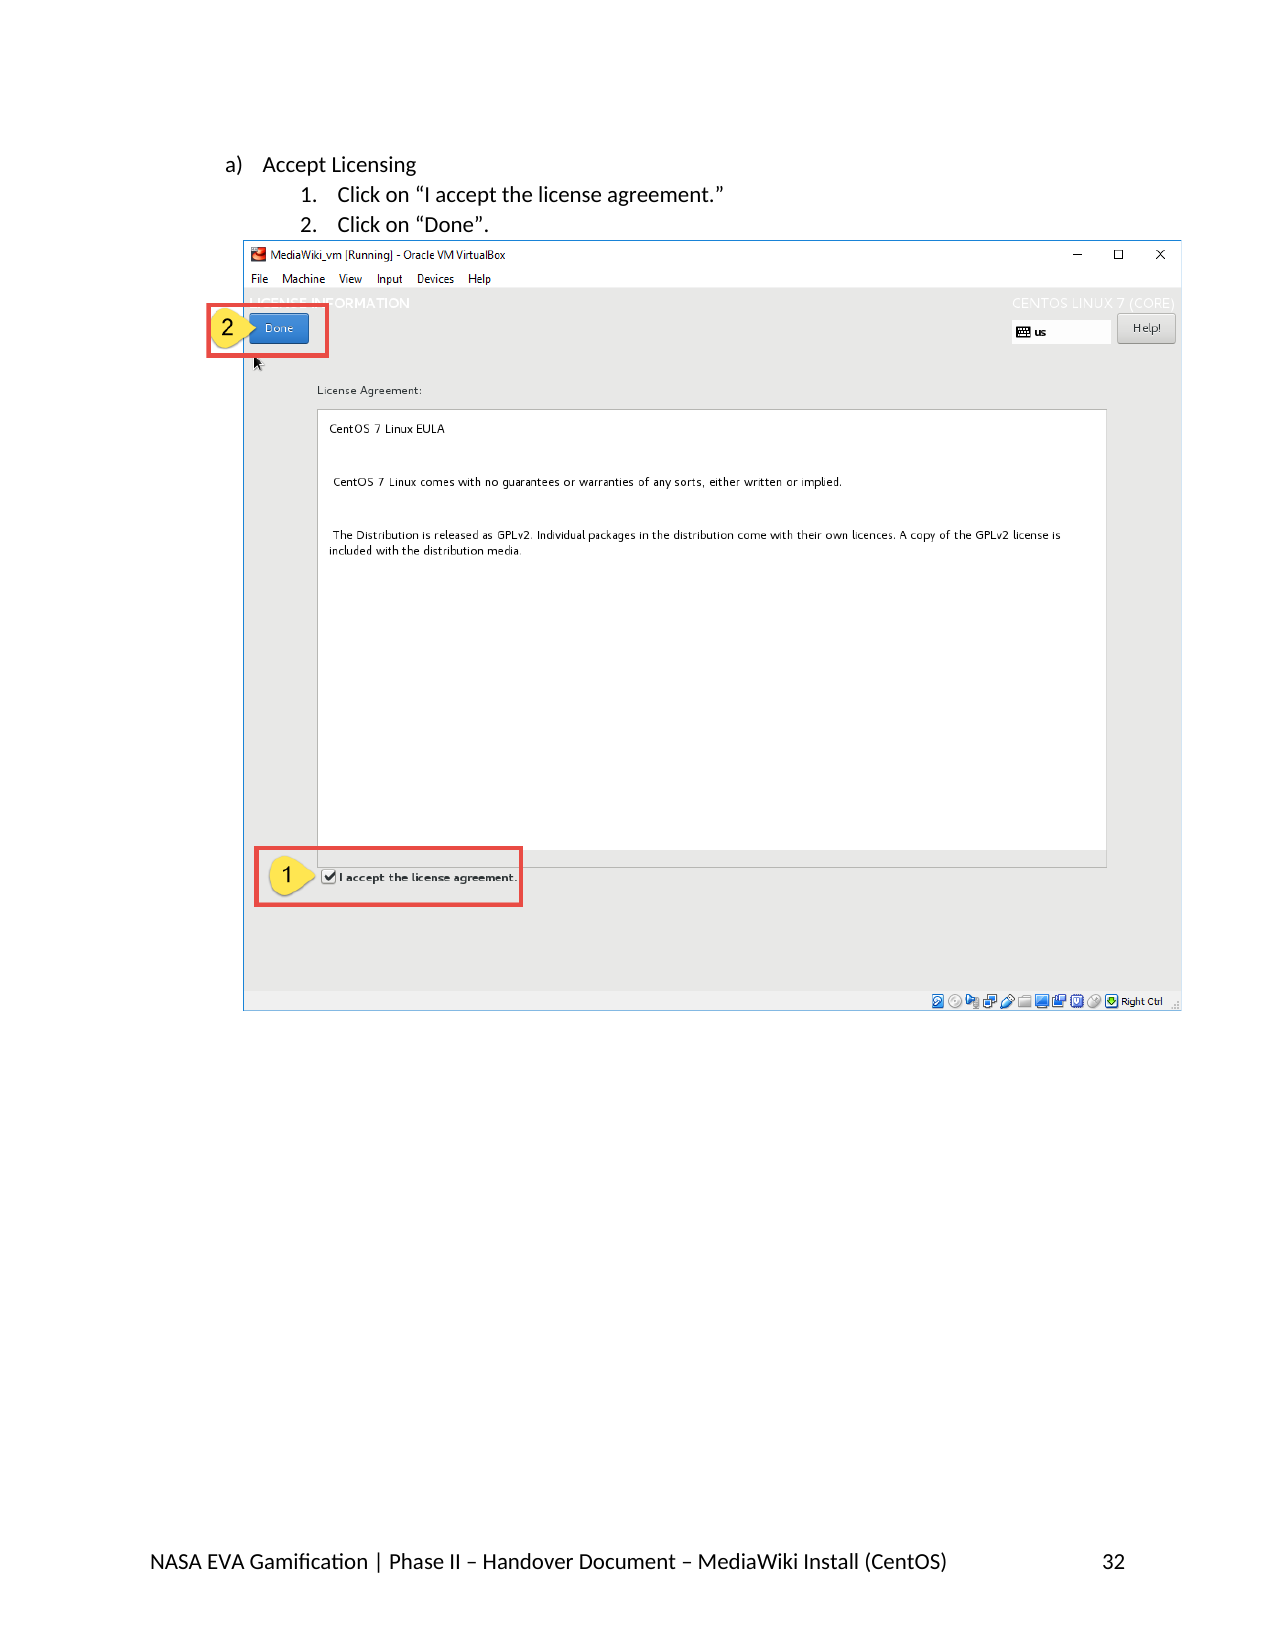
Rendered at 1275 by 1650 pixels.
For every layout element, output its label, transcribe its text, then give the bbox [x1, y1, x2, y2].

list Click on “I accept the license agreement.” [300, 180, 1125, 208]
list Accept Licensing [225, 150, 1125, 178]
picture [206, 240, 1182, 1011]
list Click on “Done”. [300, 210, 1125, 238]
